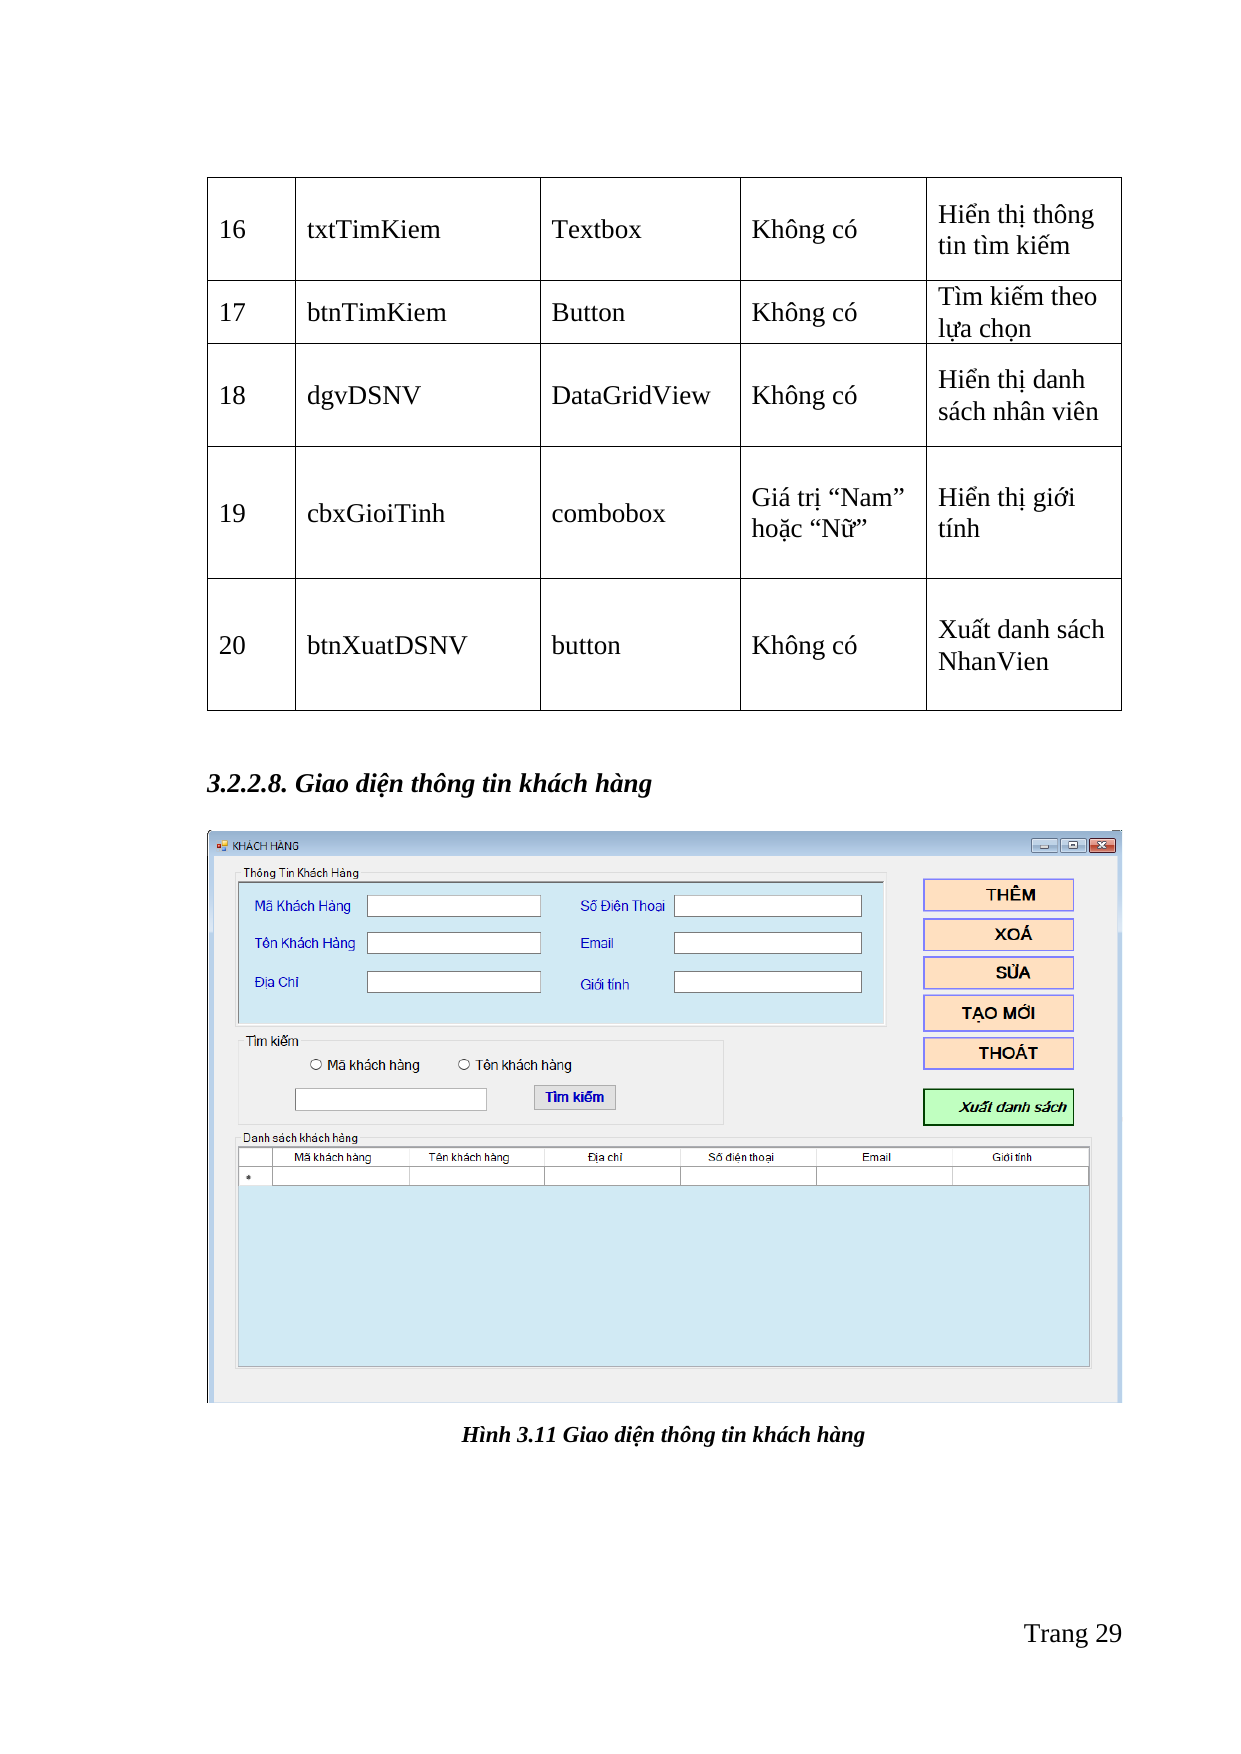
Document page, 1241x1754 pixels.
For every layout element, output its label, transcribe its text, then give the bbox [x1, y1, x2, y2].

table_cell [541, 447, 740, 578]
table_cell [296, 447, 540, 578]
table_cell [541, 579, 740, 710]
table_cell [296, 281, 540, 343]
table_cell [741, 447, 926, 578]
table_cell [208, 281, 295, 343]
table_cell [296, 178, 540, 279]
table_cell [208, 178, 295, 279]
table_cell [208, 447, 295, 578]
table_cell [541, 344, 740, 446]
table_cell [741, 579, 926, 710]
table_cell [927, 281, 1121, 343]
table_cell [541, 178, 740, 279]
picture [206, 830, 1123, 1403]
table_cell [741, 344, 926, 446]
subtitle Giao diện thông tin khách hàng [207, 768, 1122, 799]
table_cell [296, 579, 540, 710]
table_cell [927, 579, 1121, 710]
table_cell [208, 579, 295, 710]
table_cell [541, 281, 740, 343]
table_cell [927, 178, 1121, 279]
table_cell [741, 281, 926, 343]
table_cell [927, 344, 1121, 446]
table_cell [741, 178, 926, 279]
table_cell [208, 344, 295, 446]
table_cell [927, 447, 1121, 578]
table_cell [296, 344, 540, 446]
